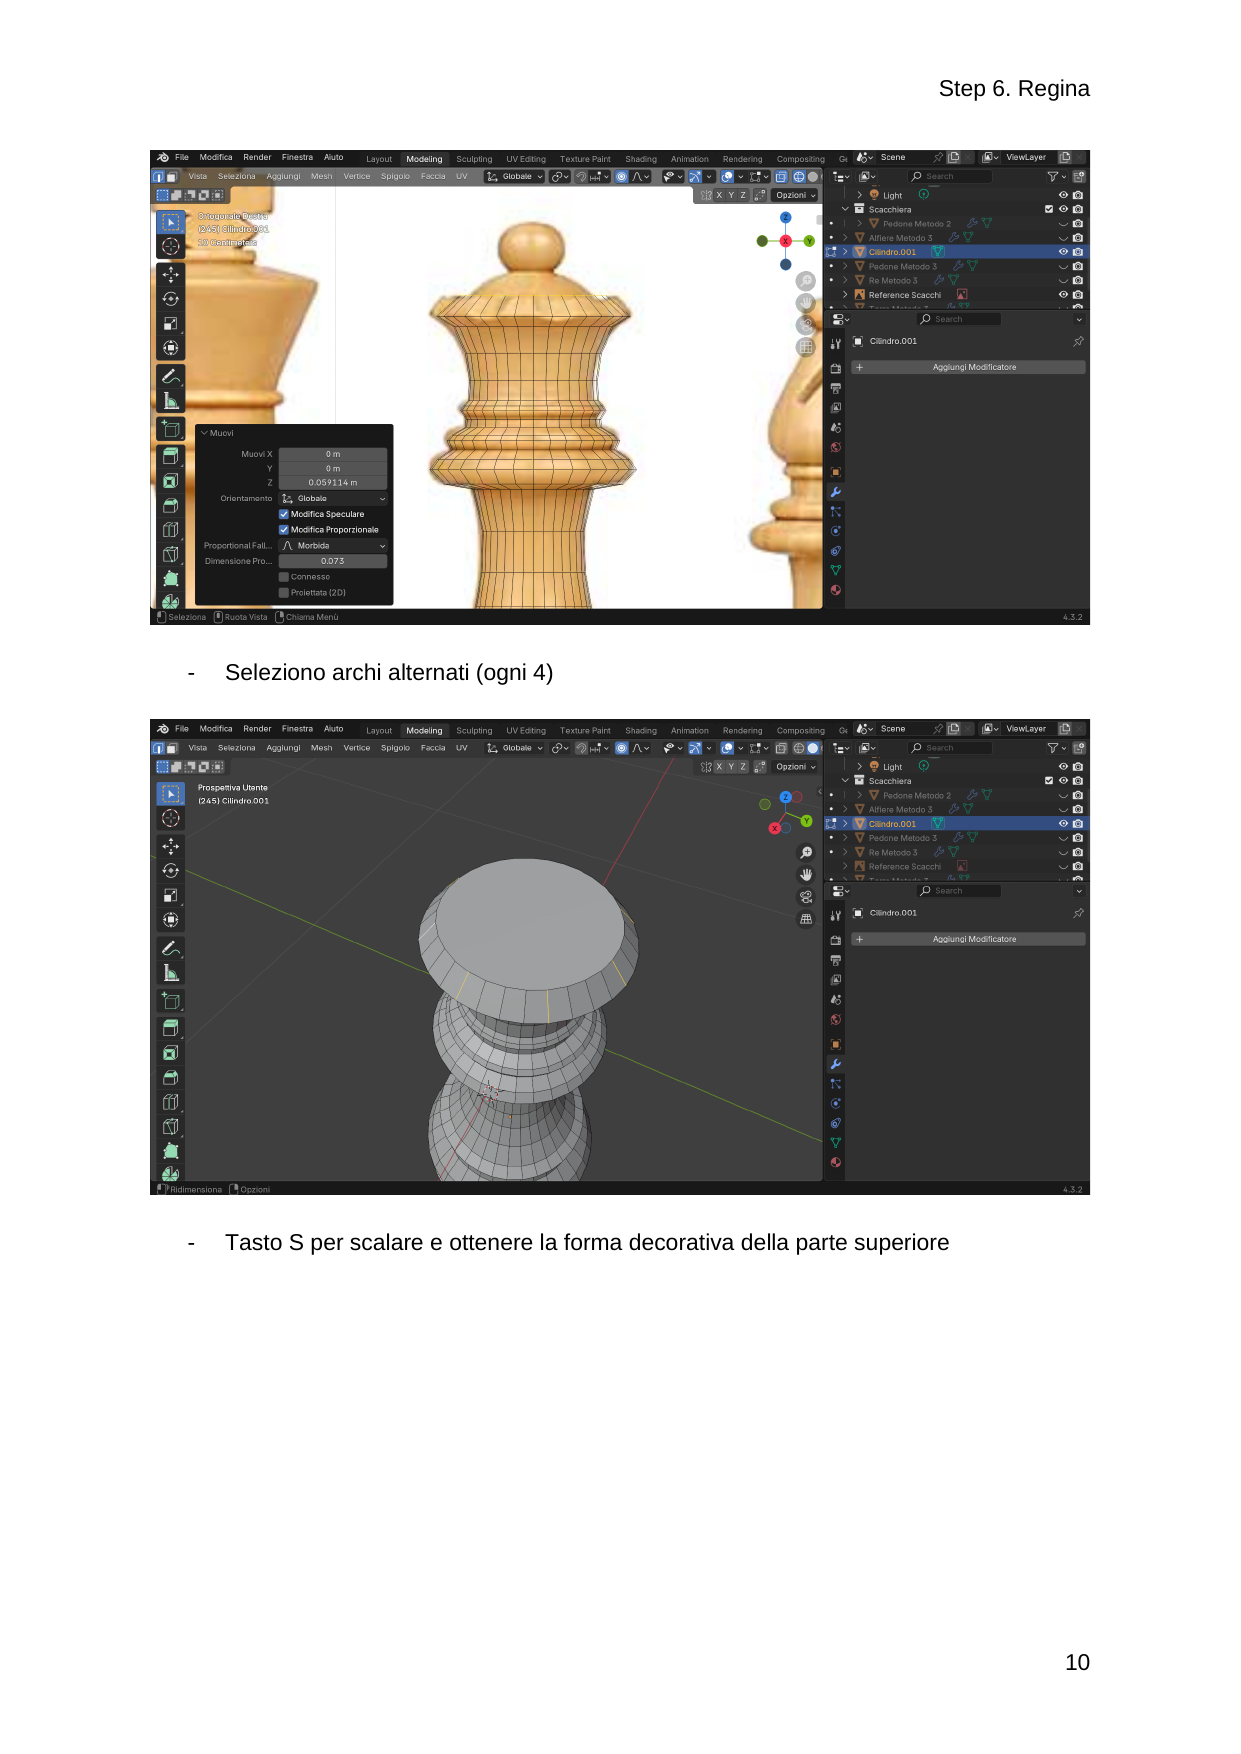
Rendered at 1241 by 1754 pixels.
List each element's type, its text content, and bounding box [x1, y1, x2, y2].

picture [150, 719, 1091, 1195]
list Seleziono archi alternati (ogni 4) [187, 659, 1090, 685]
picture [150, 150, 1091, 625]
list Tasto S per scalare e ottenere la forma decorativa della parte superiore [187, 1228, 1090, 1255]
